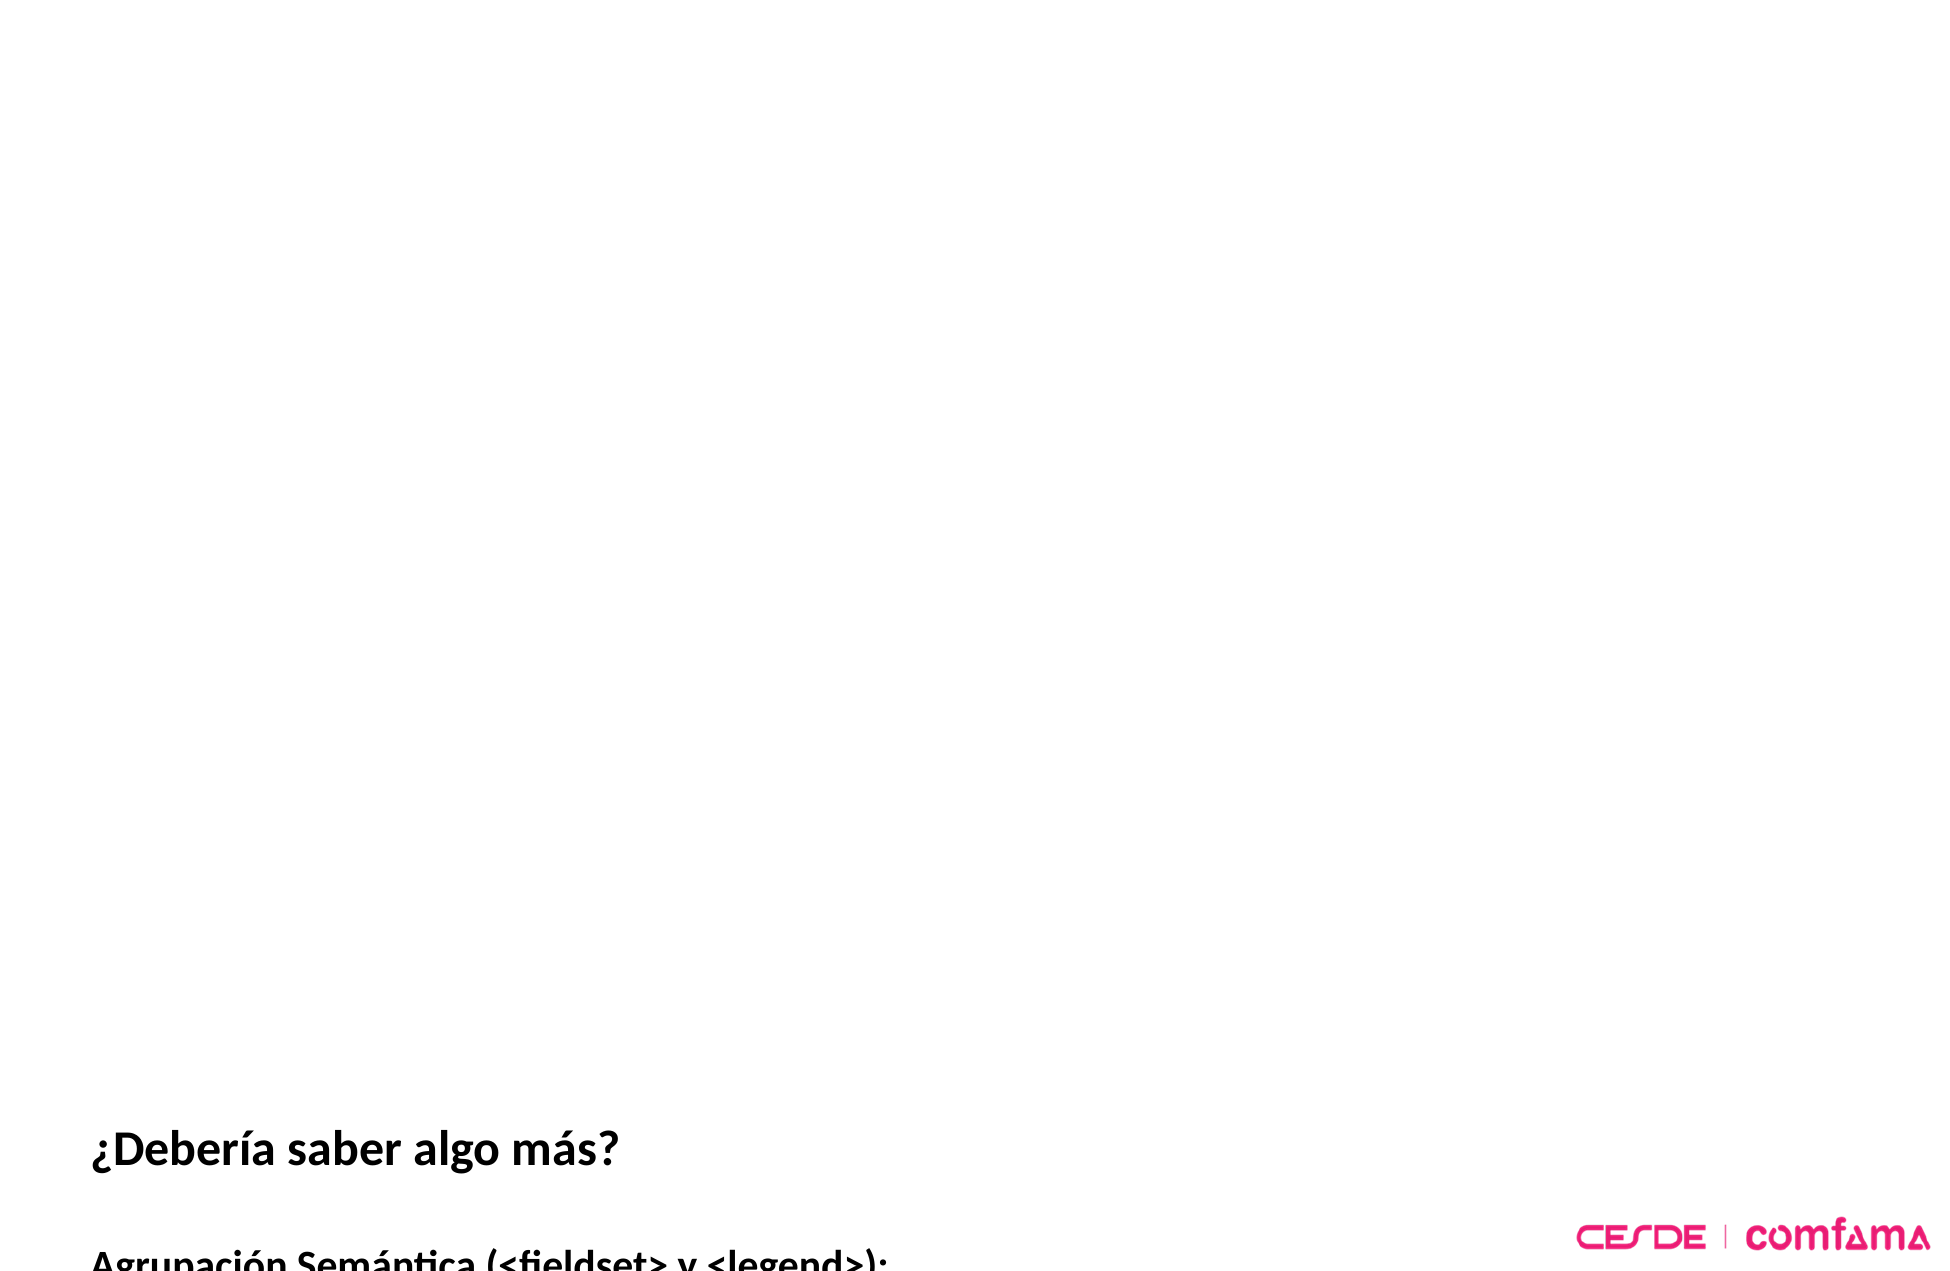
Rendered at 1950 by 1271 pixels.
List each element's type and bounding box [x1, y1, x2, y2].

picture [1567, 1208, 1939, 1258]
